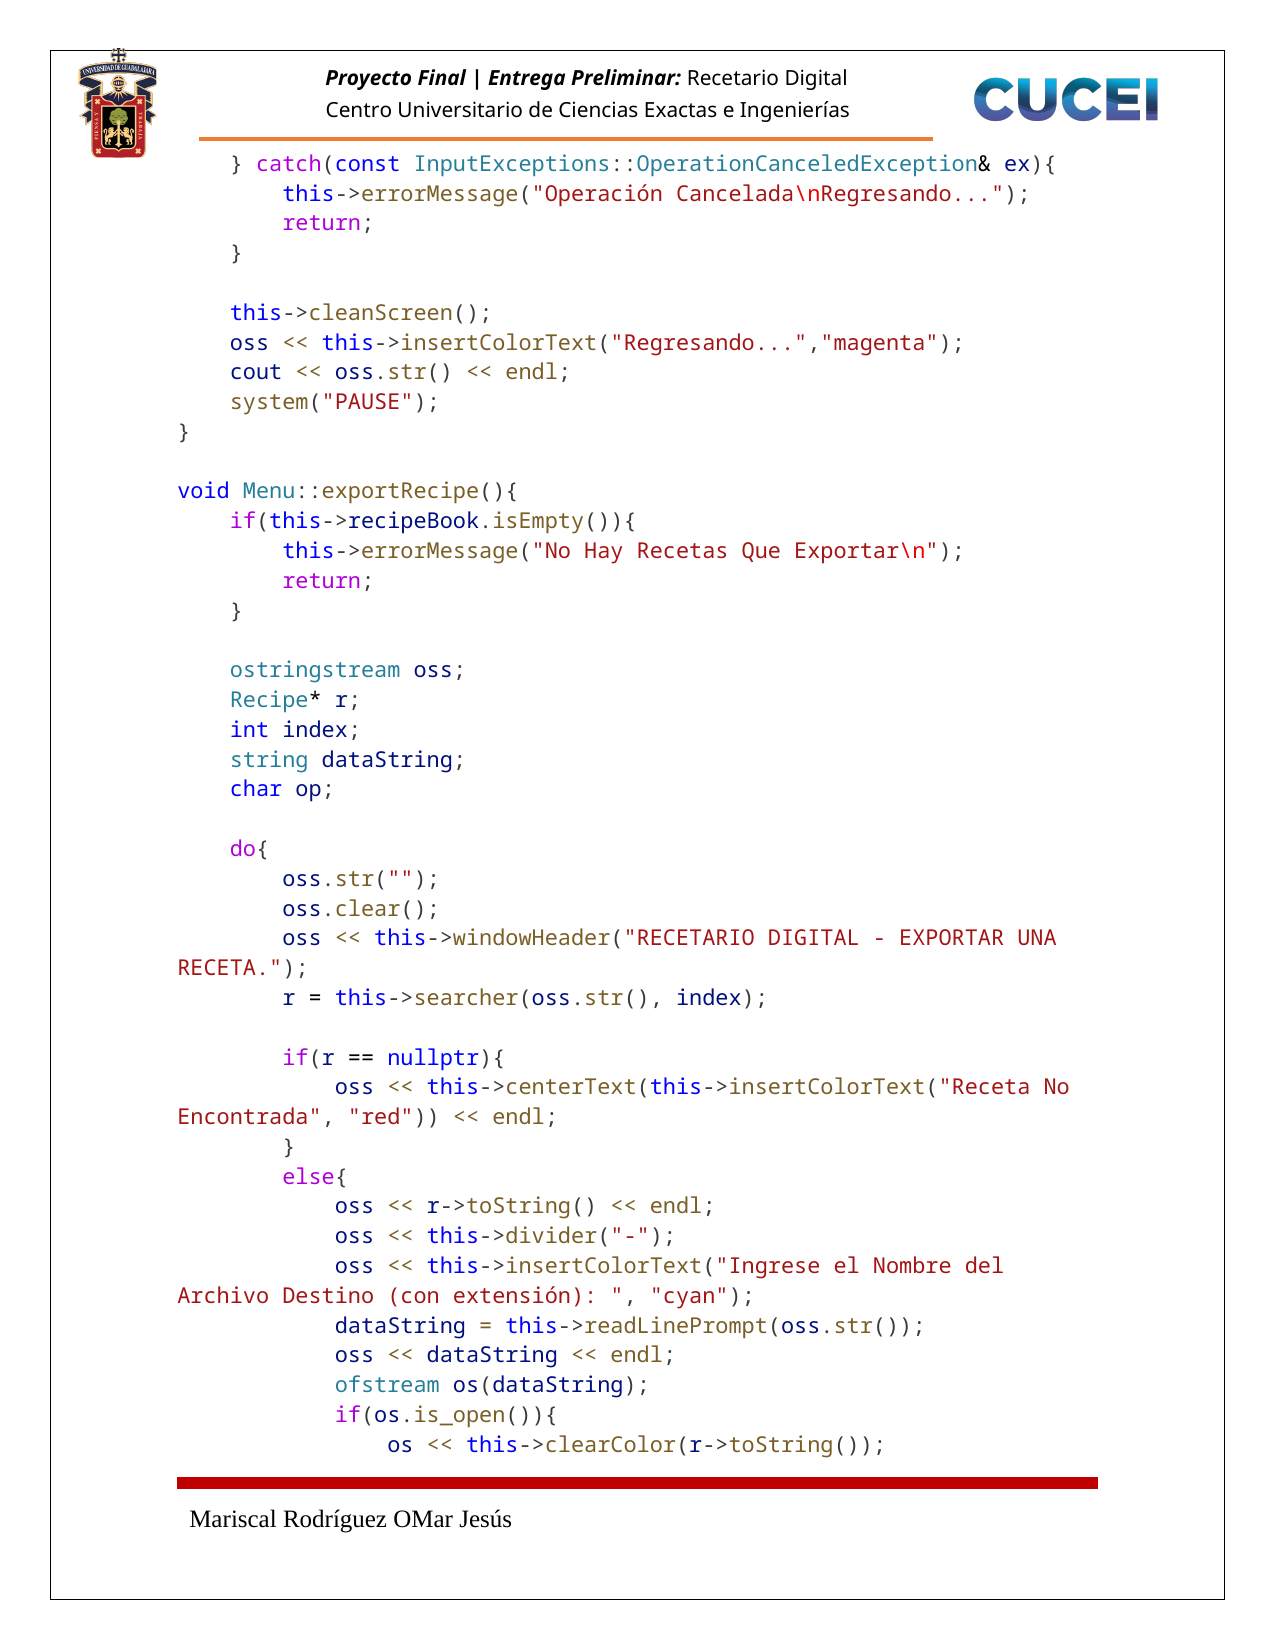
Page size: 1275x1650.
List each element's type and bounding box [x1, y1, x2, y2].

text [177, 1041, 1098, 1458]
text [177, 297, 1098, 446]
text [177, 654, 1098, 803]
picture [78, 48, 157, 158]
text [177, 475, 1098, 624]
picture [967, 64, 1191, 123]
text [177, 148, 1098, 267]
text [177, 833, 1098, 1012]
